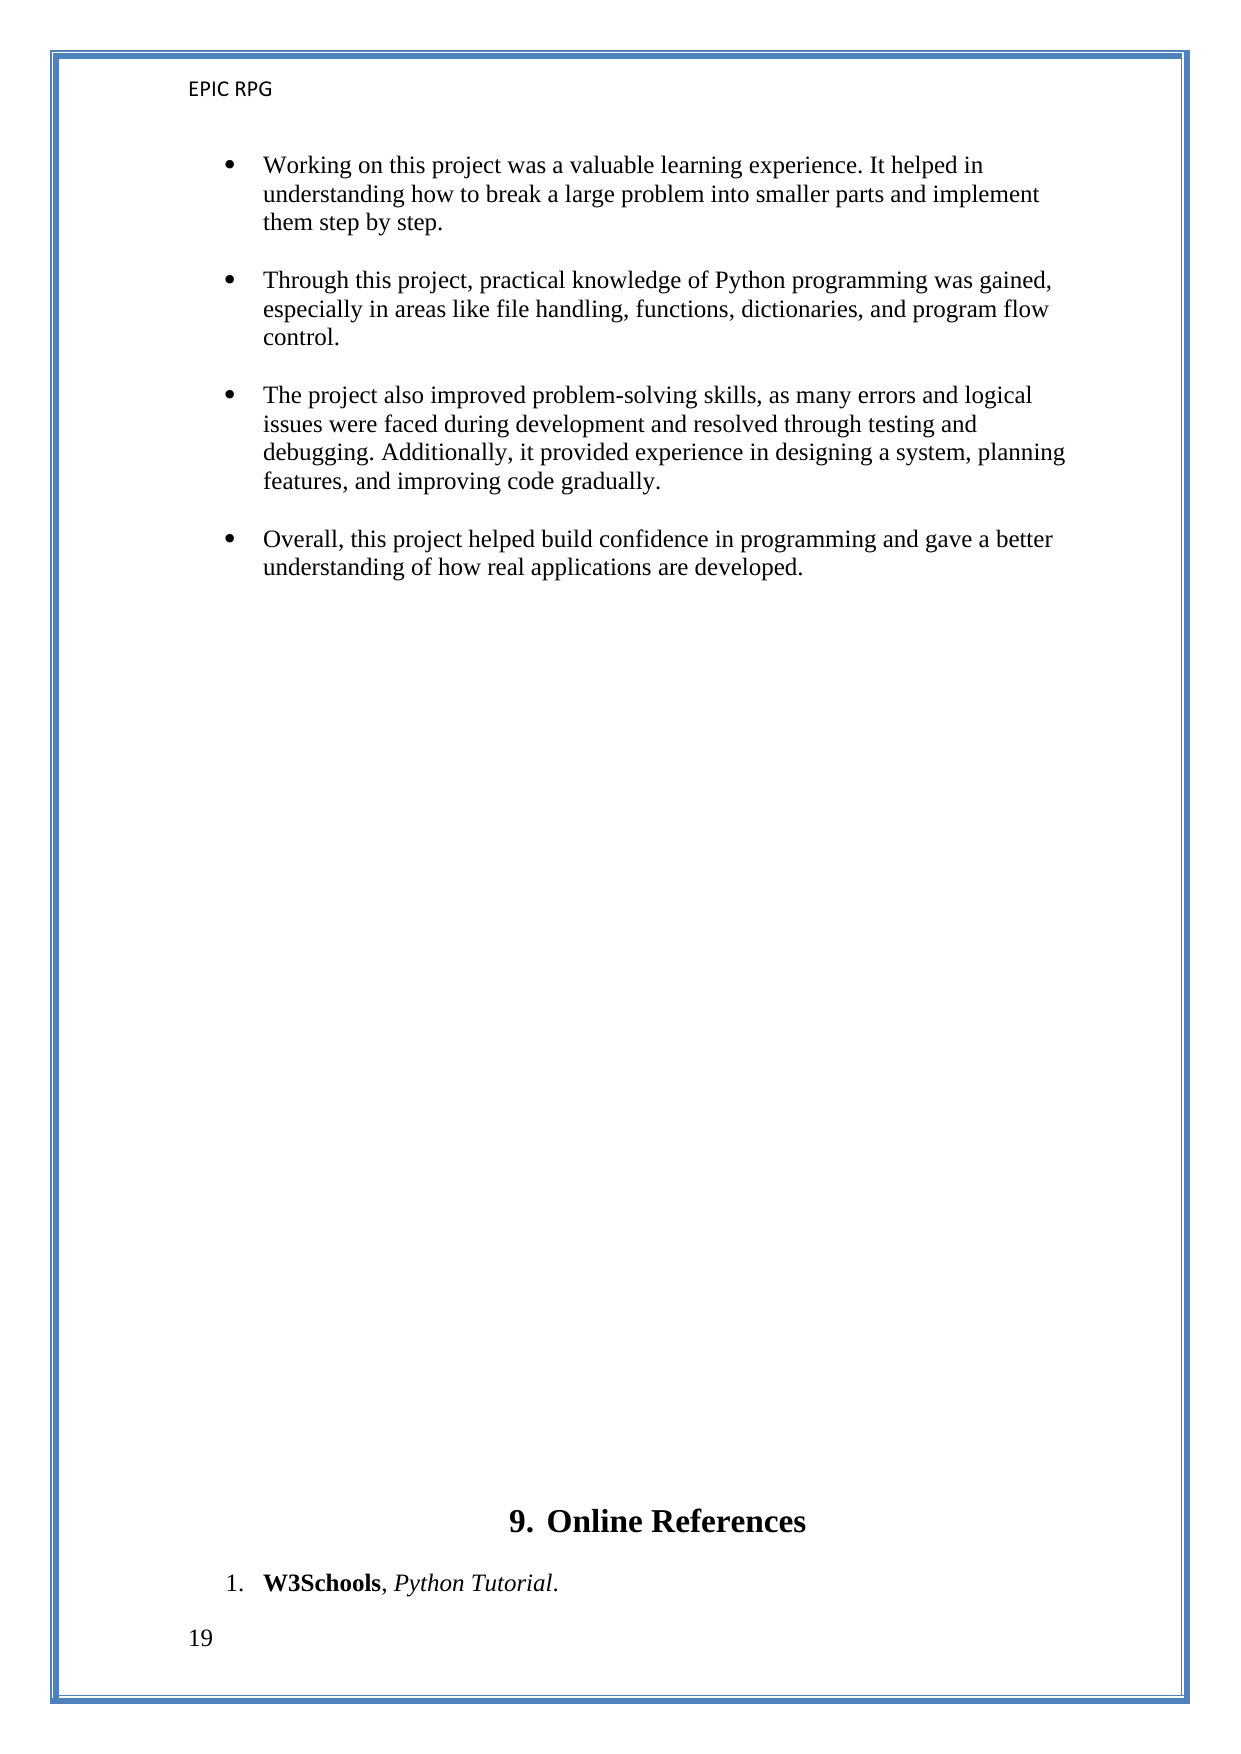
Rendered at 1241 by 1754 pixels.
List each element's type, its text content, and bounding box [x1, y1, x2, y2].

list Overall, this project helped build confidence in programming and gave a better understanding of how real applications are developed. [225, 524, 1090, 581]
subtitle Online References [225, 1501, 1090, 1539]
list The project also improved problem-solving skills, as many errors and logical issues were faced during development and resolved through testing and debugging. Additionally, it provided experience in designing a system, planning features, and improving code gradually. [225, 380, 1090, 495]
list Through this project, practical knowledge of Python programming was gained, especially in areas like file handling, functions, dictionaries, and program flow control. [225, 265, 1090, 351]
list W3Schools, Python Tutorial. [225, 1568, 1090, 1597]
list Working on this project was a valuable learning experience. It helped in understanding how to break a large problem into smaller parts and implement them step by step. [225, 150, 1090, 236]
